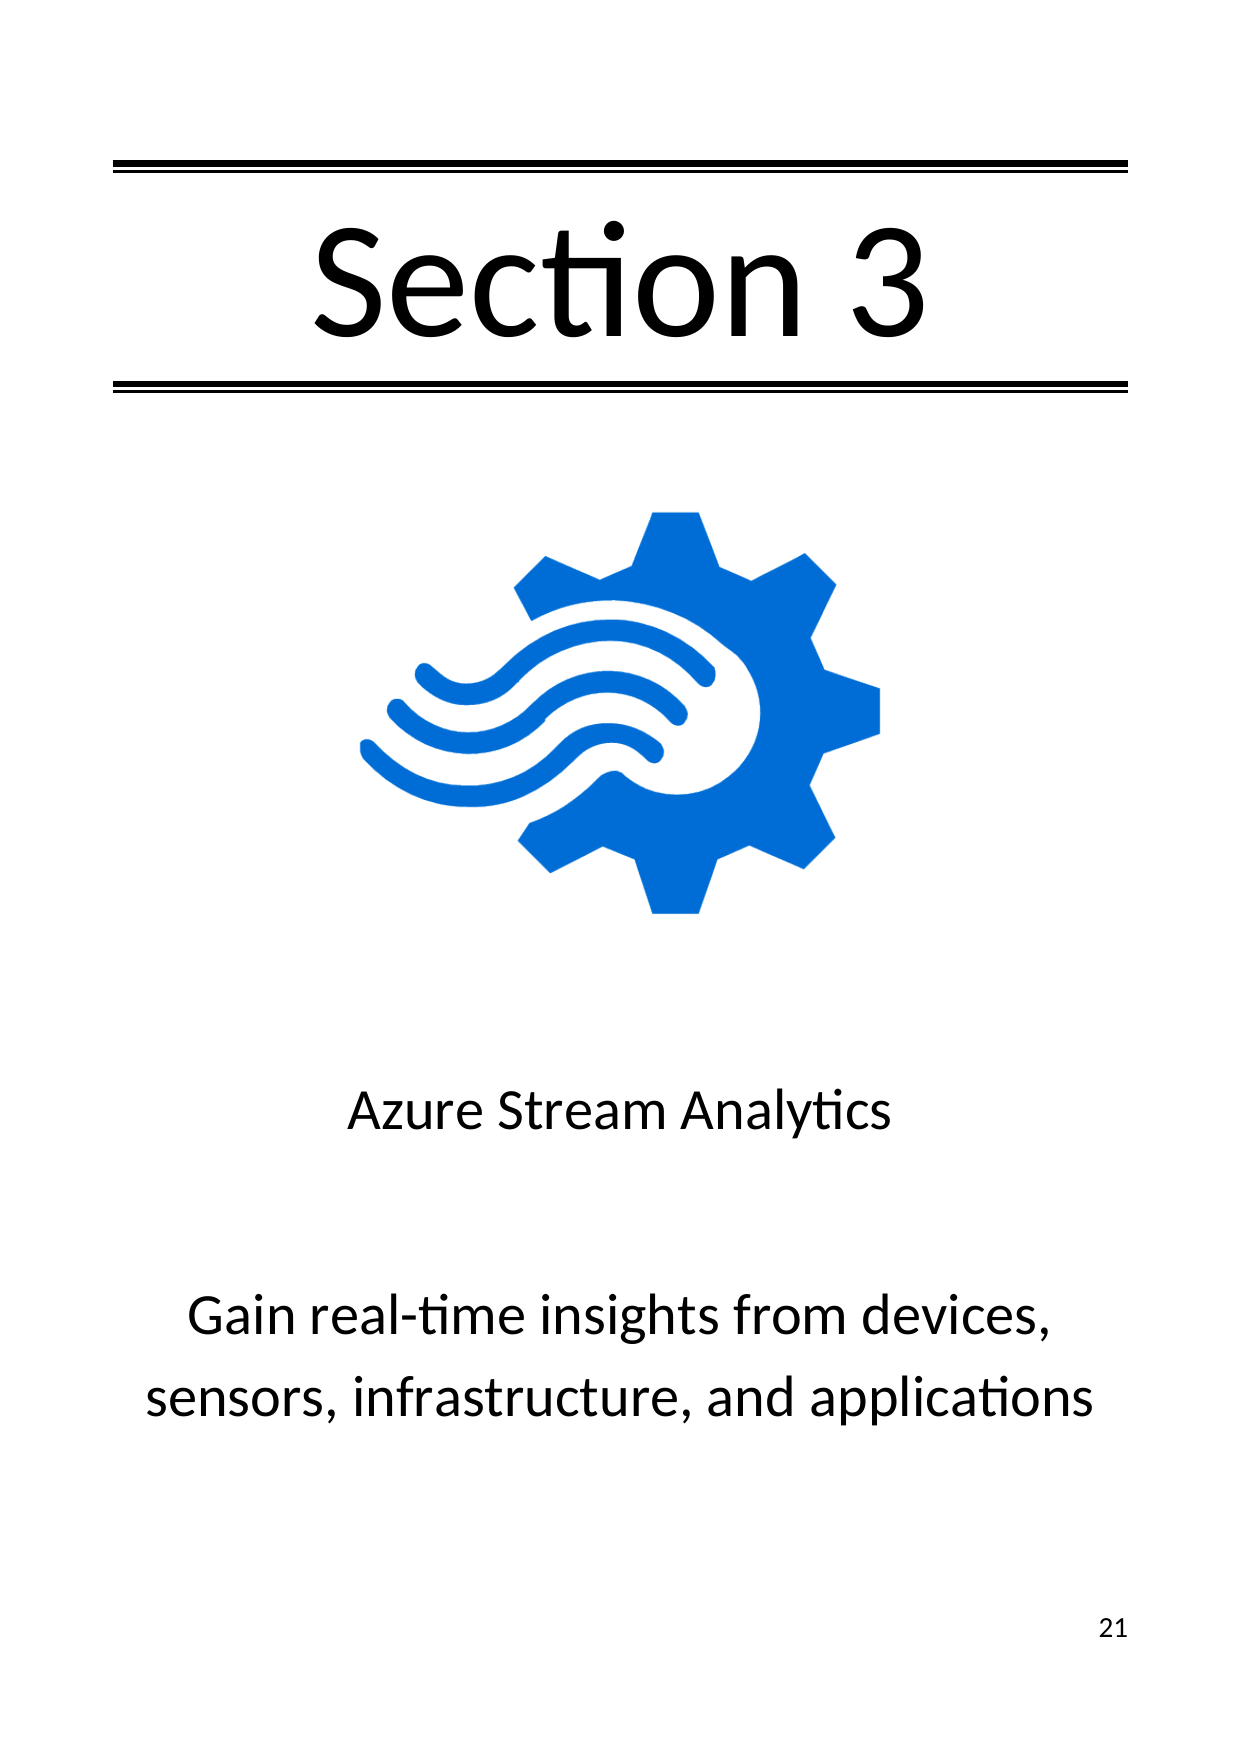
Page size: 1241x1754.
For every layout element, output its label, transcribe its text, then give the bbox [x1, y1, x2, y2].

subtitle Section 3 [112, 171, 1128, 393]
text Gain real-time insights from devices, sensors, infrastructure, and applications [112, 1278, 1128, 1431]
picture [350, 444, 891, 985]
text Azure Stream Analytics [112, 1073, 1128, 1144]
